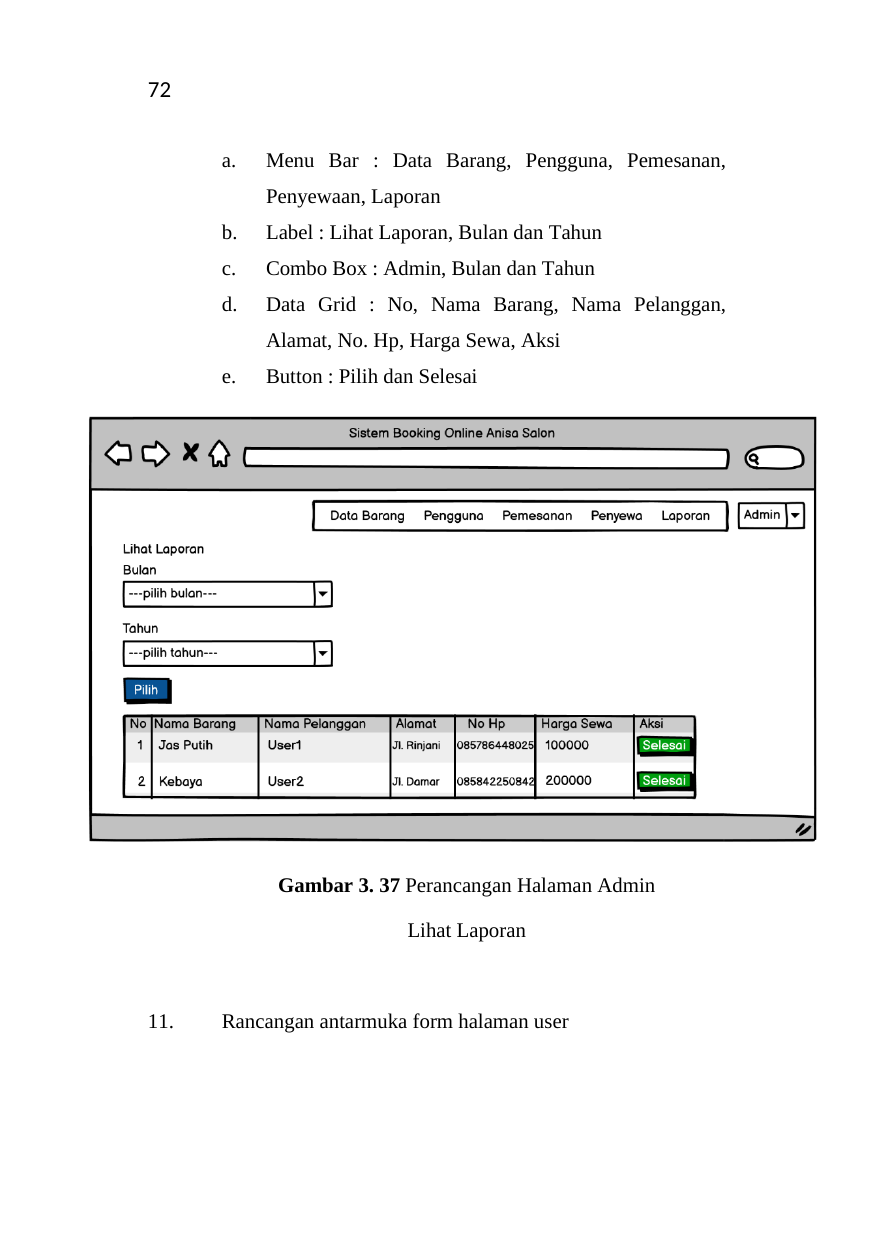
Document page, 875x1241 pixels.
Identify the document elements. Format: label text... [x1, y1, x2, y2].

list Data Grid : No, Nama Barang, Nama Pelanggan, Alamat, No. Hp, Harga Sewa, Aksi [222, 292, 726, 352]
text Lihat Laporan [207, 918, 726, 942]
list Combo Box : Admin, Bulan dan Tahun [222, 256, 726, 280]
list Rancangan antarmuka form halaman user [148, 1009, 726, 1033]
picture [88, 416, 817, 842]
text Gambar 3. 37 Perancangan Halaman Admin [207, 873, 726, 897]
list Menu Bar : Data Barang, Pengguna, Pemesanan, Penyewaan, Laporan [222, 148, 726, 208]
list Button : Pilih dan Selesai [222, 364, 726, 388]
list Label : Lihat Laporan, Bulan dan Tahun [222, 220, 726, 244]
